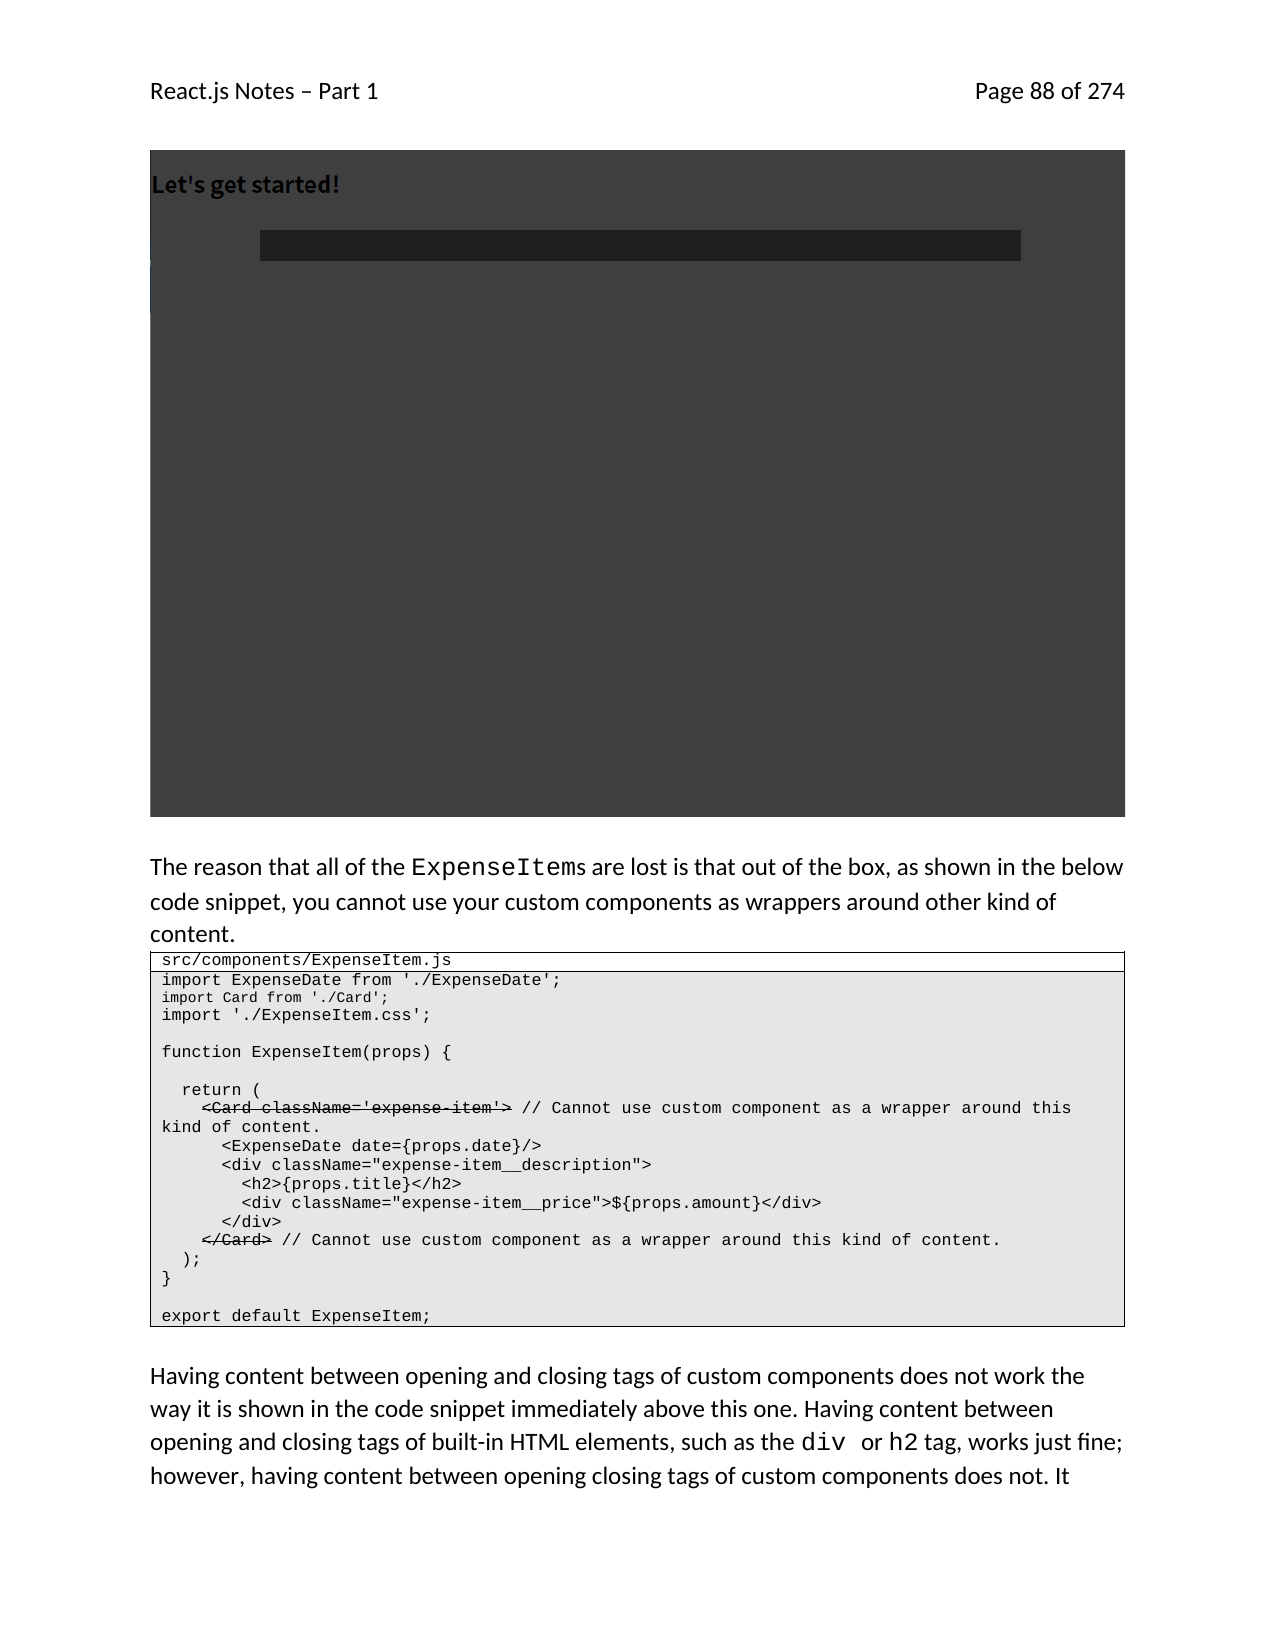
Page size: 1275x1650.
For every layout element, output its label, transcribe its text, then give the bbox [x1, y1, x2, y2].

text The reason that all of the ExpenseItems are lost is that out of the box, as shown in the below code snippet, you cannot use your custom components as wrappers around other kind of content. [150, 851, 1125, 949]
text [150, 1360, 1125, 1491]
picture [150, 150, 1125, 817]
table_header src/components/ExpenseItem.js [151, 953, 1124, 971]
table_cell import ExpenseDate from './ExpenseDate'; import Card from './Card'; import './ExpenseItem.css'; function ExpenseItem(props) { return ( <Card className='expense-item'> // Cannot use custom component as a wrapper around this kind of content. <ExpenseDate date={props.date}/> <div className="expense-item__description"> <h2>{props.title}</h2> <div className="expense-item__price">${props.amount}</div> </div> </Card> // Cannot use custom component as a wrapper around this kind of content. ); } export default ExpenseItem; [151, 972, 1124, 1326]
